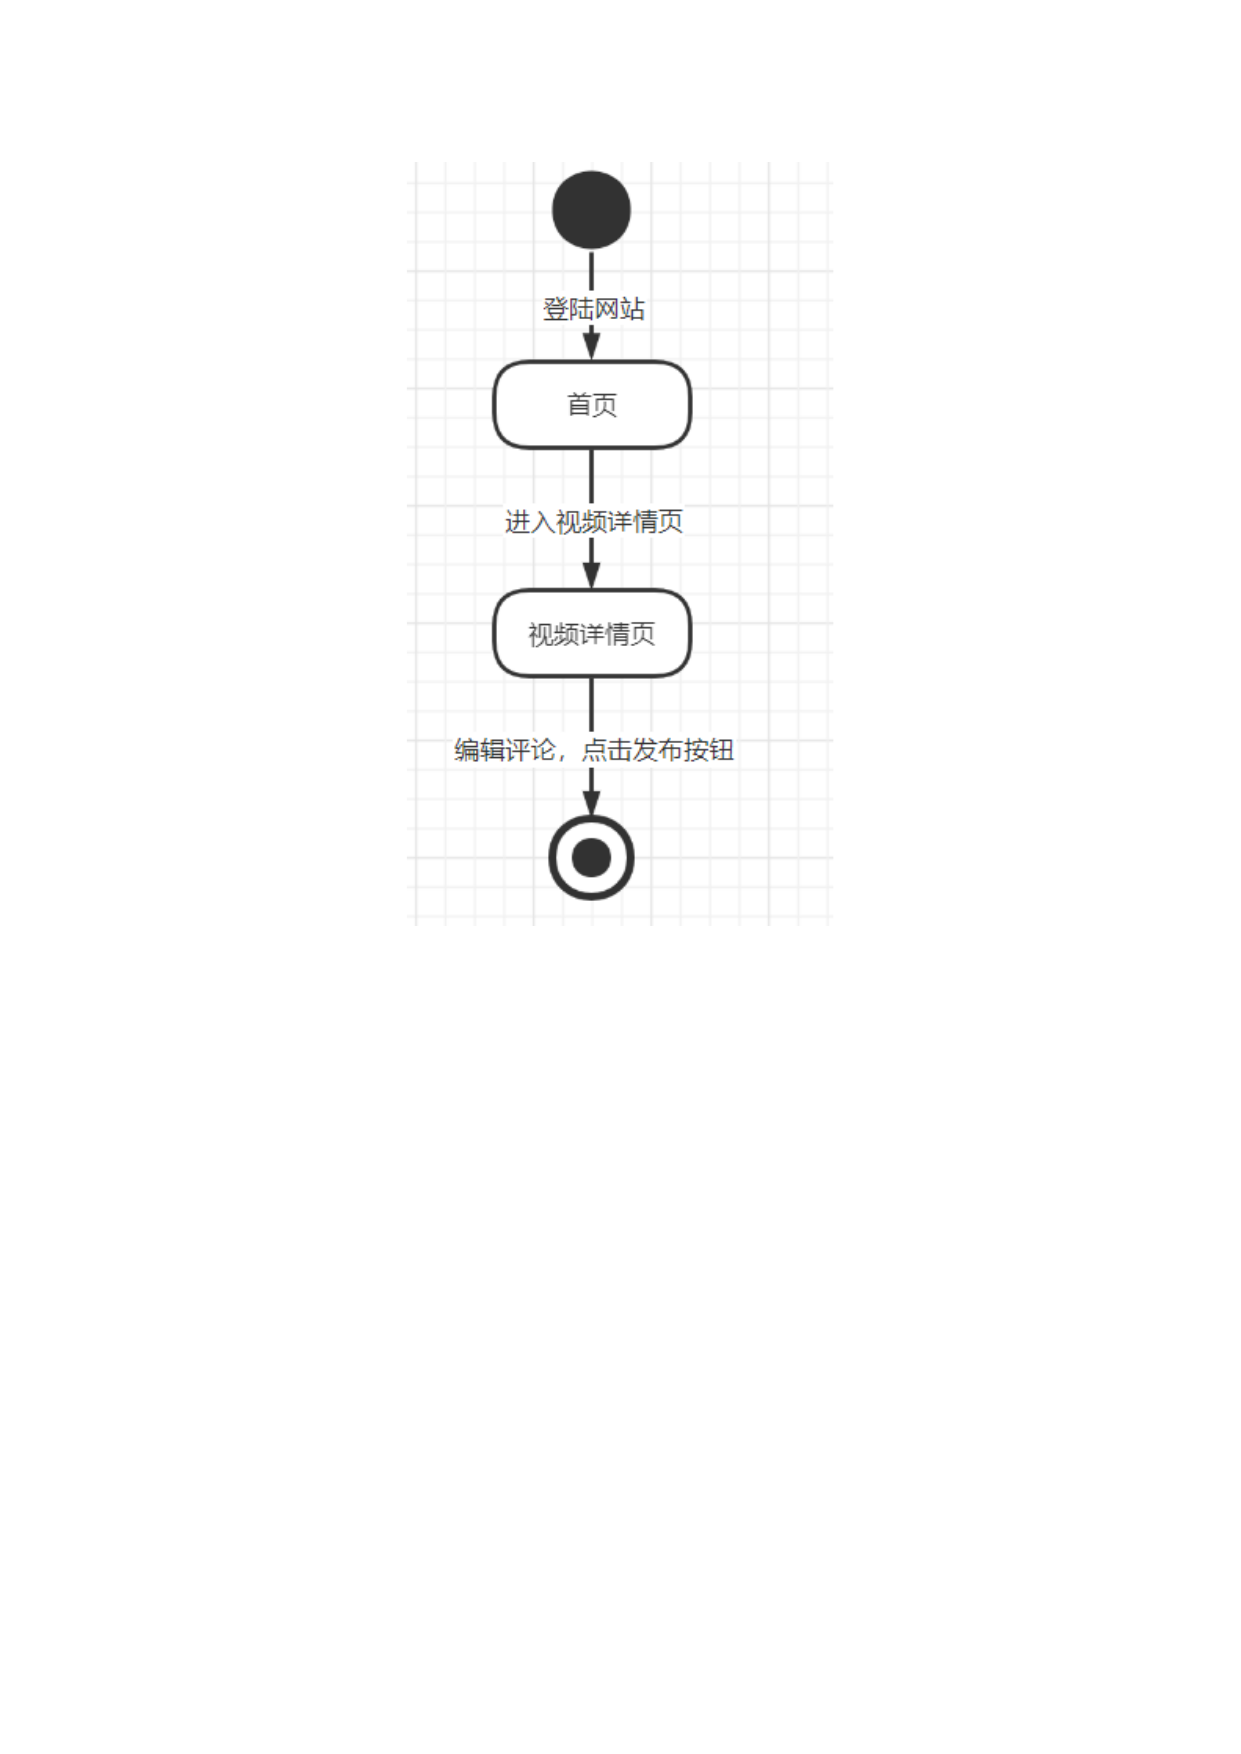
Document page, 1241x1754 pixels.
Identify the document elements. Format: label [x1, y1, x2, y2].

picture [406, 162, 834, 926]
